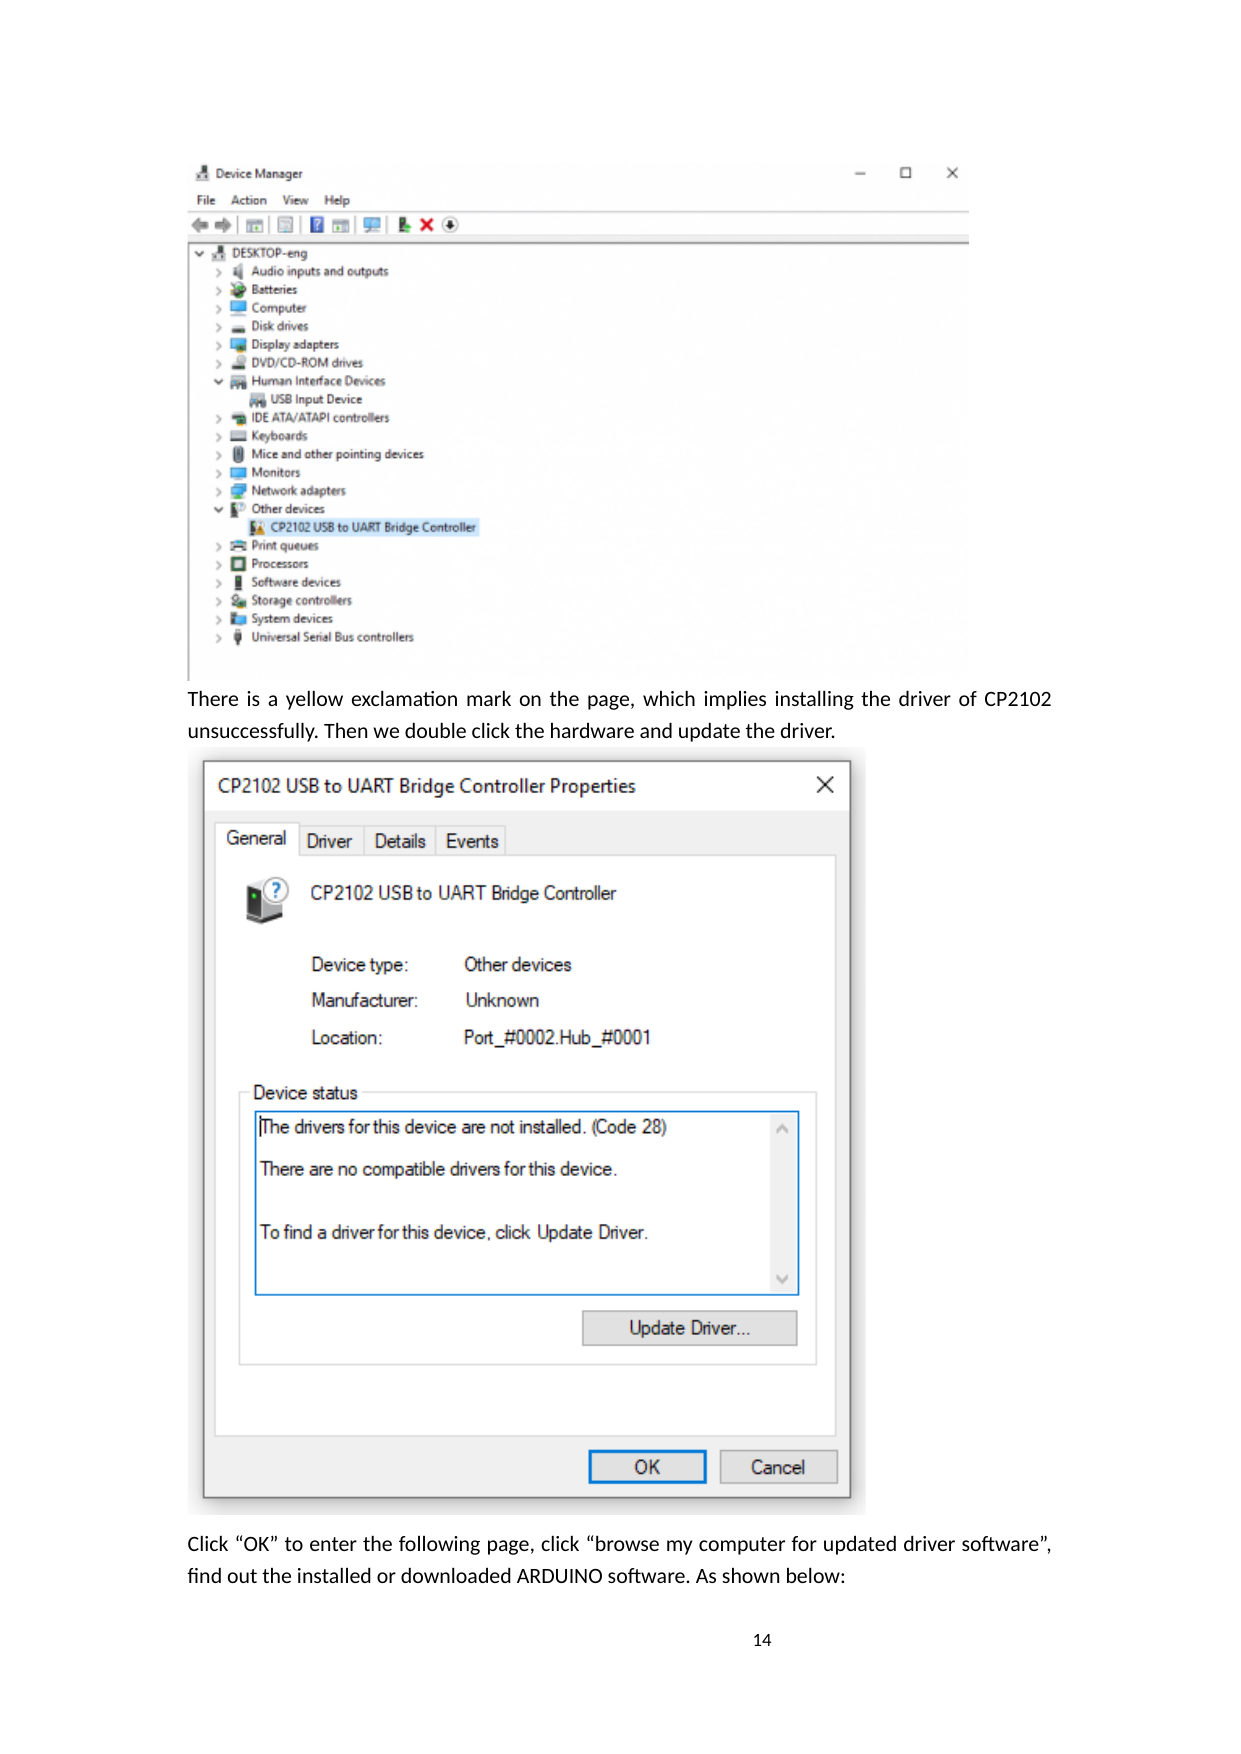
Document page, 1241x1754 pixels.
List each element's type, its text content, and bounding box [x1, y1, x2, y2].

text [187, 162, 1053, 682]
picture [187, 747, 866, 1515]
picture [187, 162, 969, 681]
text Click “OK” to enter the following page, click “browse my computer for updated driver software”, find out the installed or downloaded ARDUINO software. As shown below: [187, 1527, 1053, 1592]
